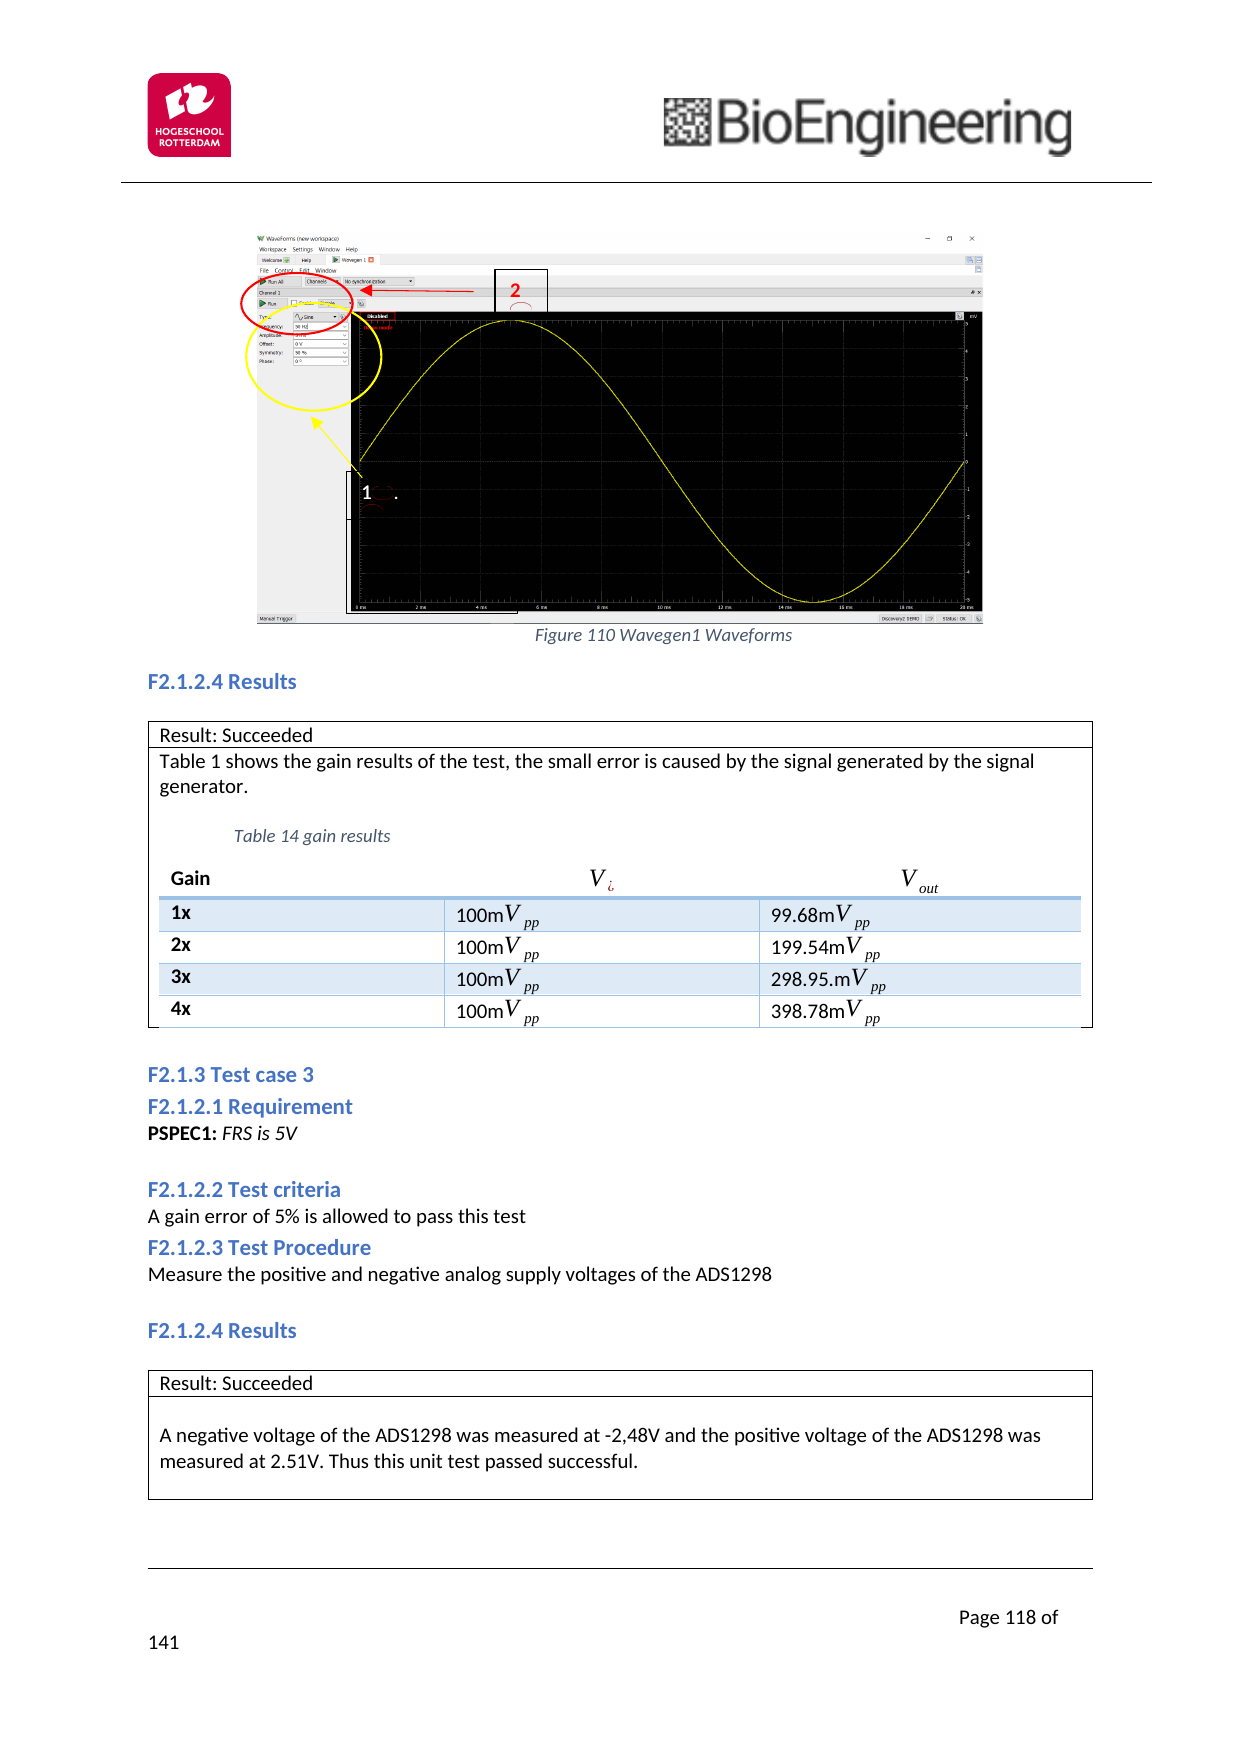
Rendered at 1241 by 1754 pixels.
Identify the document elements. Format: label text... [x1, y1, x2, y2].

subtitle F2.1.2.3 Test Procedure [148, 1233, 1093, 1261]
subtitle F2.1.2.4 Results [148, 1316, 1093, 1344]
subtitle F2.1.3 Test case 3 [148, 1060, 1093, 1088]
table_header Result: Succeeded [149, 722, 1092, 747]
subtitle F2.1.2.1 Requirement [148, 1092, 1093, 1121]
picture [262, 305, 348, 333]
text Measure the positive and negative analog supply voltages of the ADS1298 [148, 1261, 1093, 1287]
picture [257, 233, 984, 624]
table_cell A negative voltage of the ADS1298 was measured at -2,48V and the positive voltage of the ADS1298 was measured at 2.51V. Thus this unit test passed successful. [149, 1397, 1092, 1499]
picture [147, 73, 231, 157]
text Figure 110 Wavegen1 Waveforms [236, 624, 1093, 647]
text A gain error of 5% is allowed to pass this test [148, 1203, 1093, 1229]
table_cell Table 1 shows the gain results of the test, the small error is caused by the signal generated by the signal generator. Table 14 gain results [149, 748, 1092, 1027]
subtitle F2.1.2.2 Test criteria [148, 1176, 1093, 1203]
subtitle F2.1.2.4 Results [148, 667, 1093, 695]
table_header Result: Succeeded [149, 1371, 1092, 1396]
text PSPEC1: FRS is 5V [148, 1121, 1093, 1146]
picture [257, 275, 351, 323]
picture [257, 314, 380, 409]
picture [663, 98, 1072, 157]
